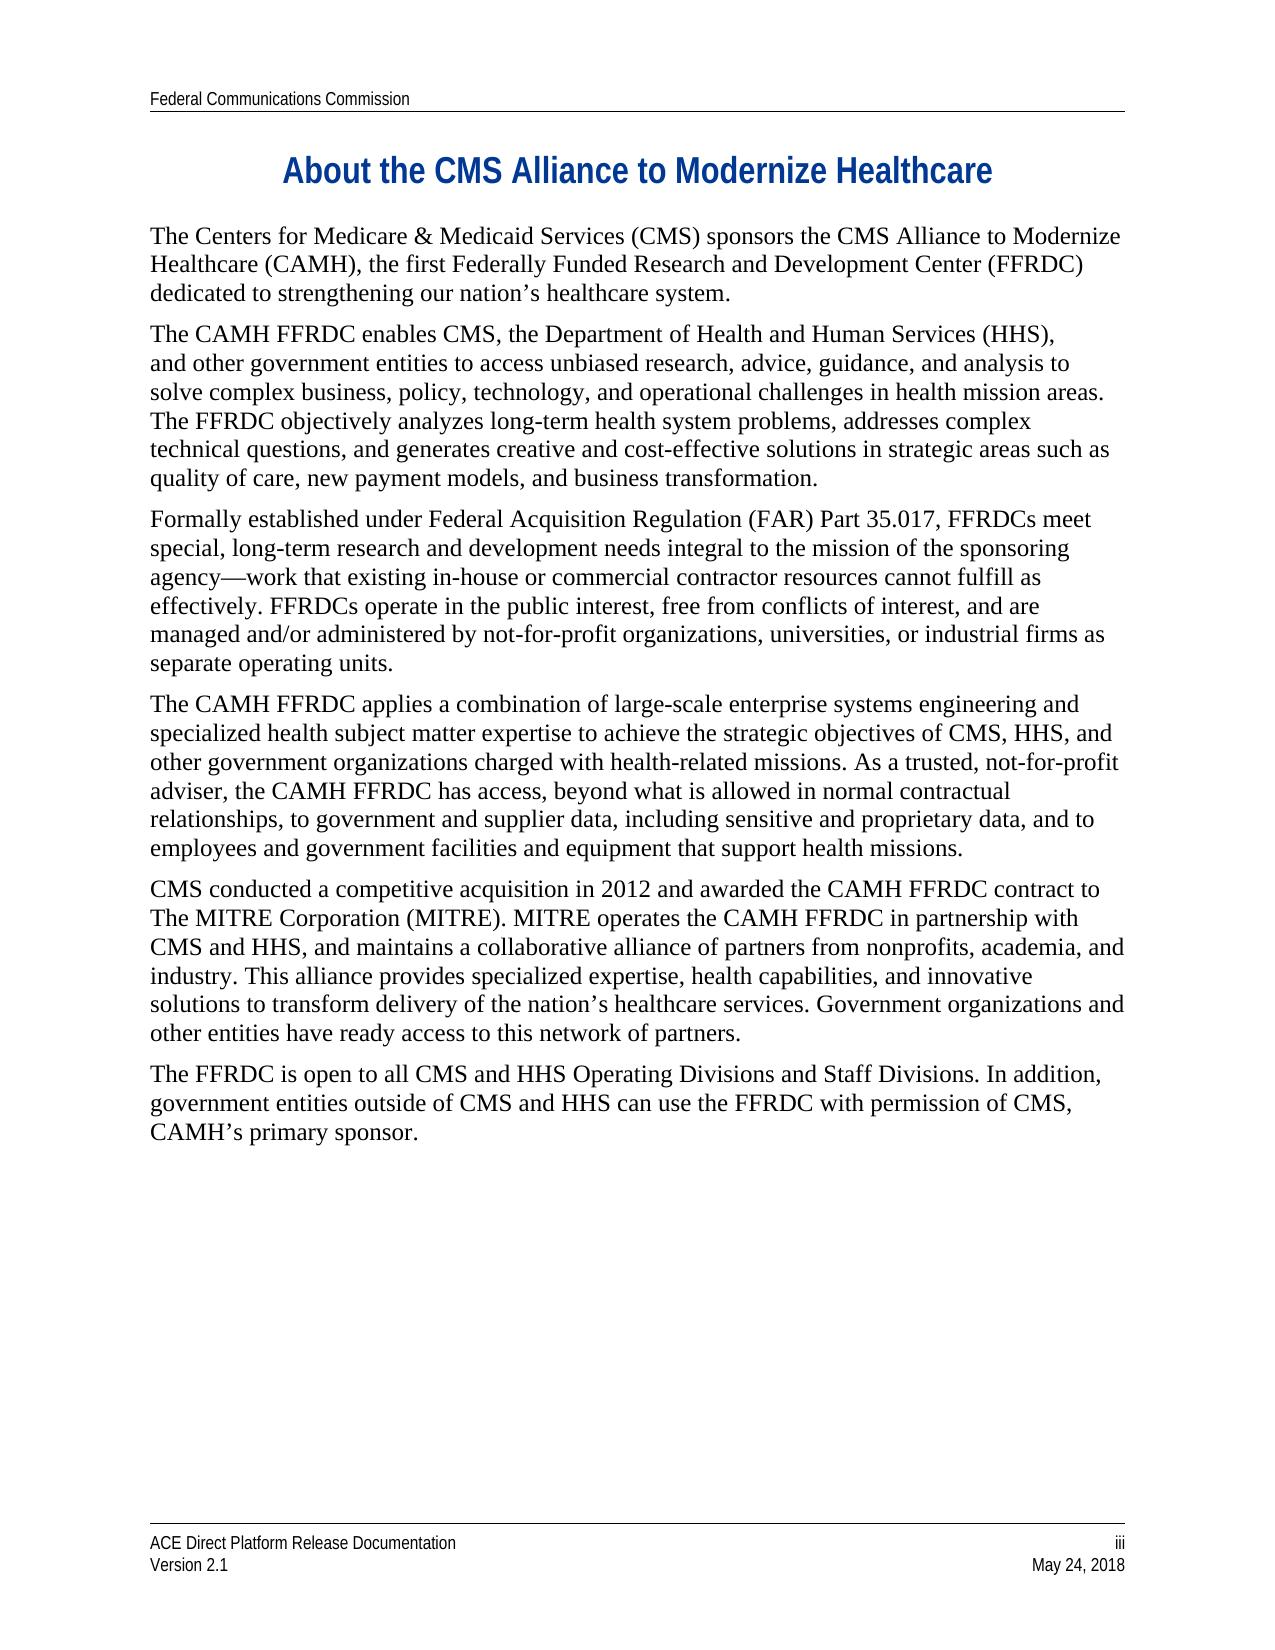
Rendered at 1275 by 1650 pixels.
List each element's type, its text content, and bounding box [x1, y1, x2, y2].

text Formally established under Federal Acquisition Regulation (FAR) Part 35.017, FFRDCs meet special, long-term research and development needs integral to the mission of the sponsoring agency—work that existing in-house or commercial contractor resources cannot fulfill as effectively. FFRDCs operate in the public interest, free from conflicts of interest, and are managed and/or administered by not-for-profit organizations, universities, or industrial firms as separate operating units. [150, 504, 1125, 677]
text The CAMH FFRDC enables CMS, the Department of Health and Human Services (HHS), and other government entities to access unbiased research, advice, guidance, and analysis to solve complex business, policy, technology, and operational challenges in health mission areas. The FFRDC objectively analyzes long-term health system problems, addresses complex technical questions, and generates creative and cost-effective solutions in strategic areas such as quality of care, new payment models, and business transformation. [150, 319, 1125, 492]
text The CAMH FFRDC applies a combination of large-scale enterprise systems engineering and specialized health subject matter expertise to achieve the strategic objectives of CMS, HHS, and other government organizations charged with health-related missions. As a trusted, not-for-profit adviser, the CAMH FFRDC has access, beyond what is allowed in normal contractual relationships, to government and supplier data, including sensitive and proprietary data, and to employees and government facilities and equipment that support health missions. [150, 689, 1125, 862]
text The FFRDC is open to all CMS and HHS Operating Divisions and Staff Divisions. In addition, government entities outside of CMS and HHS can use the FFRDC with permission of CMS, CAMH’s primary sponsor. [150, 1059, 1125, 1146]
text The Centers for Medicare & Medicaid Services (CMS) sponsors the CMS Alliance to Modernize Healthcare (CAMH), the first Federally Funded Research and Development Center (FFRDC) dedicated to strengthening our nation’s healthcare system. [150, 221, 1125, 307]
text CMS conducted a competitive acquisition in 2012 and awarded the CAMH FFRDC contract to The MITRE Corporation (MITRE). MITRE operates the CAMH FFRDC in partnership with CMS and HHS, and maintains a collaborative alliance of partners from nonprofits, academia, and industry. This alliance provides specialized expertise, health capabilities, and innovative solutions to transform delivery of the nation’s healthcare services. Government organizations and other entities have ready access to this network of partners. [150, 874, 1125, 1047]
subtitle About the CMS Alliance to Modernize Healthcare [150, 150, 1125, 192]
